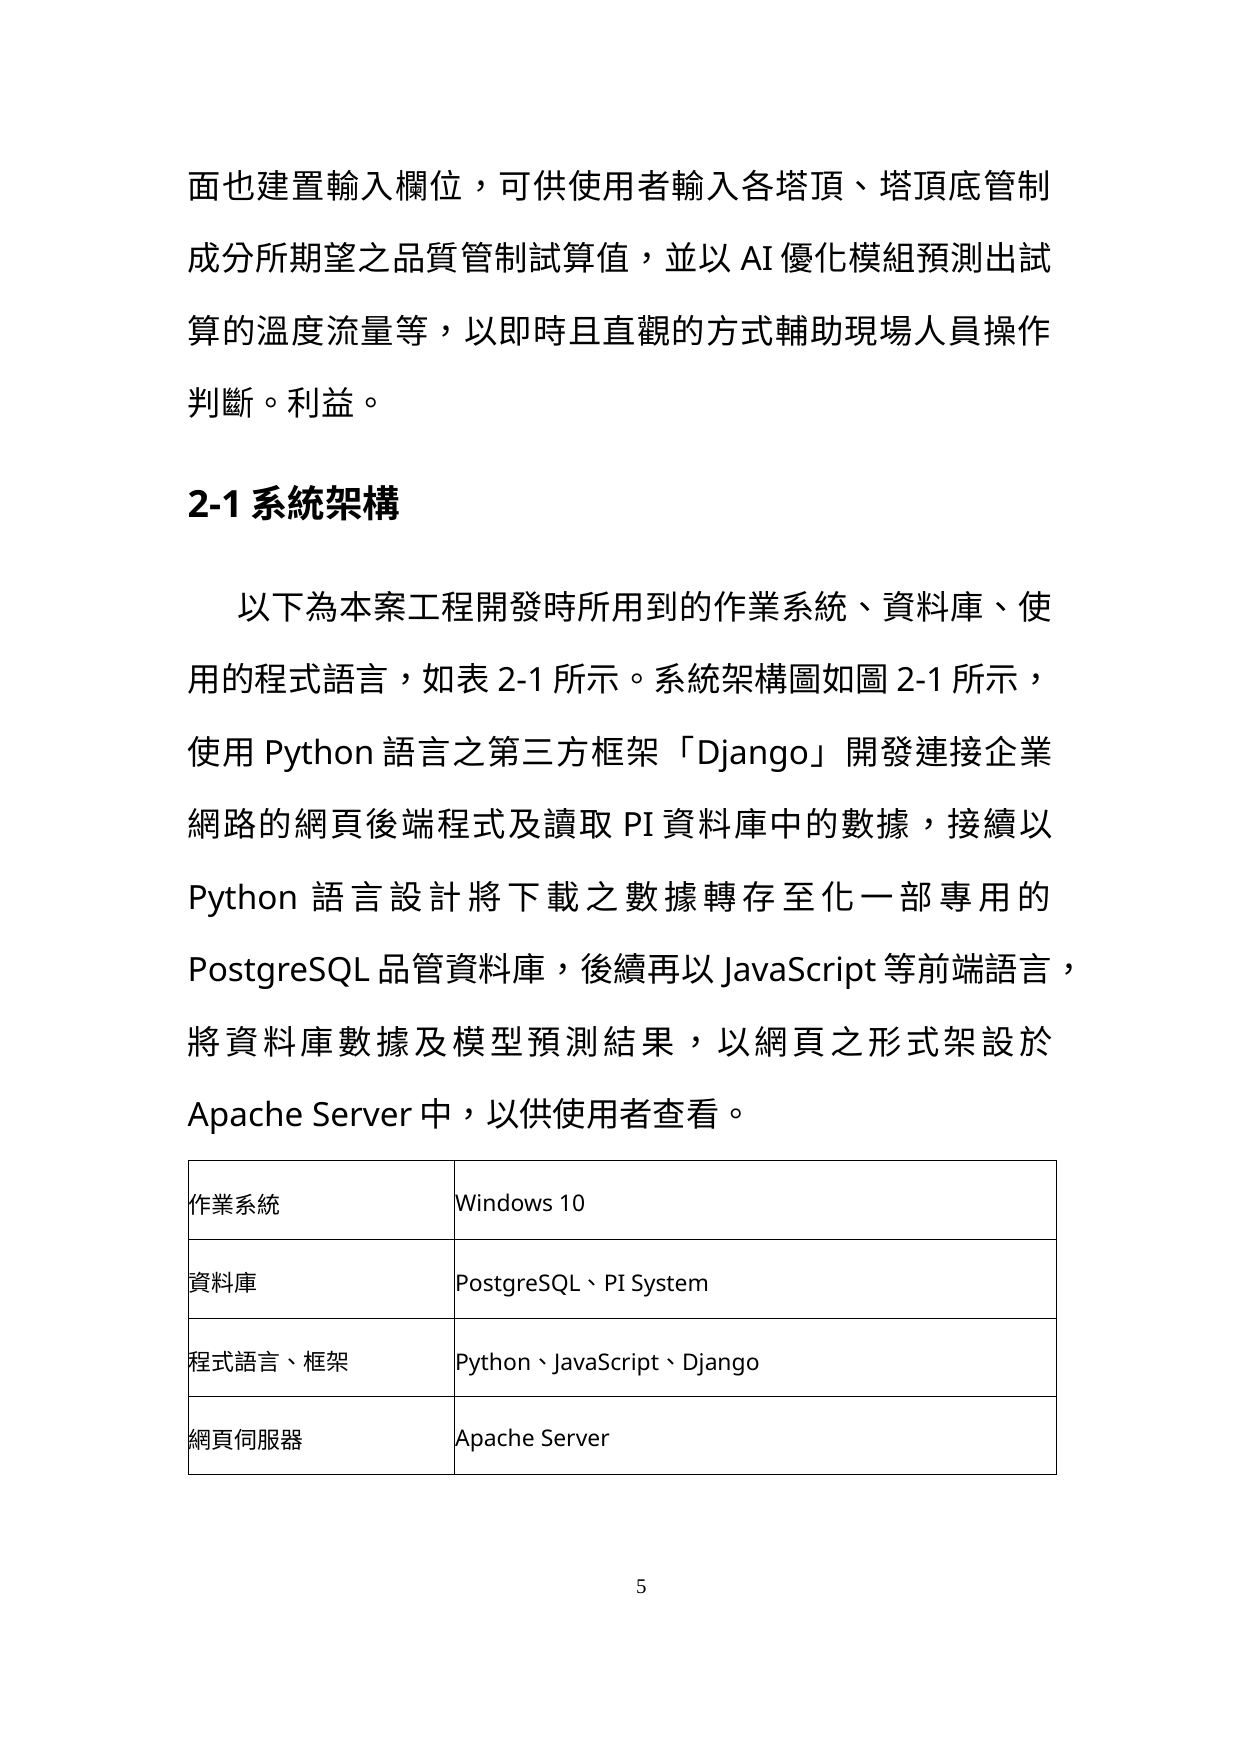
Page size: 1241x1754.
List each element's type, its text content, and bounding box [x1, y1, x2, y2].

table_cell 資料庫 [189, 1240, 454, 1317]
text 2-1系統架構 [187, 474, 1053, 528]
table_header Windows 10 [455, 1161, 1056, 1239]
table_header 作業系統 [189, 1161, 454, 1239]
table_cell Apache Server [455, 1397, 1056, 1474]
table_cell Python、JavaScript、Django [455, 1319, 1056, 1396]
table_cell 程式語言、框架 [189, 1319, 454, 1396]
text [187, 160, 1053, 425]
table_cell PostgreSQL、PI System [455, 1240, 1056, 1317]
text 以下為本案工程開發時所用到的作業系統、資料庫、使用的程式語言，如表2-1所示。系統架構圖如圖2-1所示，使用Python語言之第三方框架「Django」開發連接企業網路的網頁後端程式及讀取PI資料庫中的數據，接續以Python語言設計將下載之數據轉存至化一部專用的PostgreSQL品管資料庫，後續再以 JavaScript等前端語言，將資料庫數據及模型預測結果，以網頁之形式架設於Apache Server中，以供使用者查看。 [187, 581, 1053, 1136]
table_cell 網頁伺服器 [189, 1397, 454, 1474]
